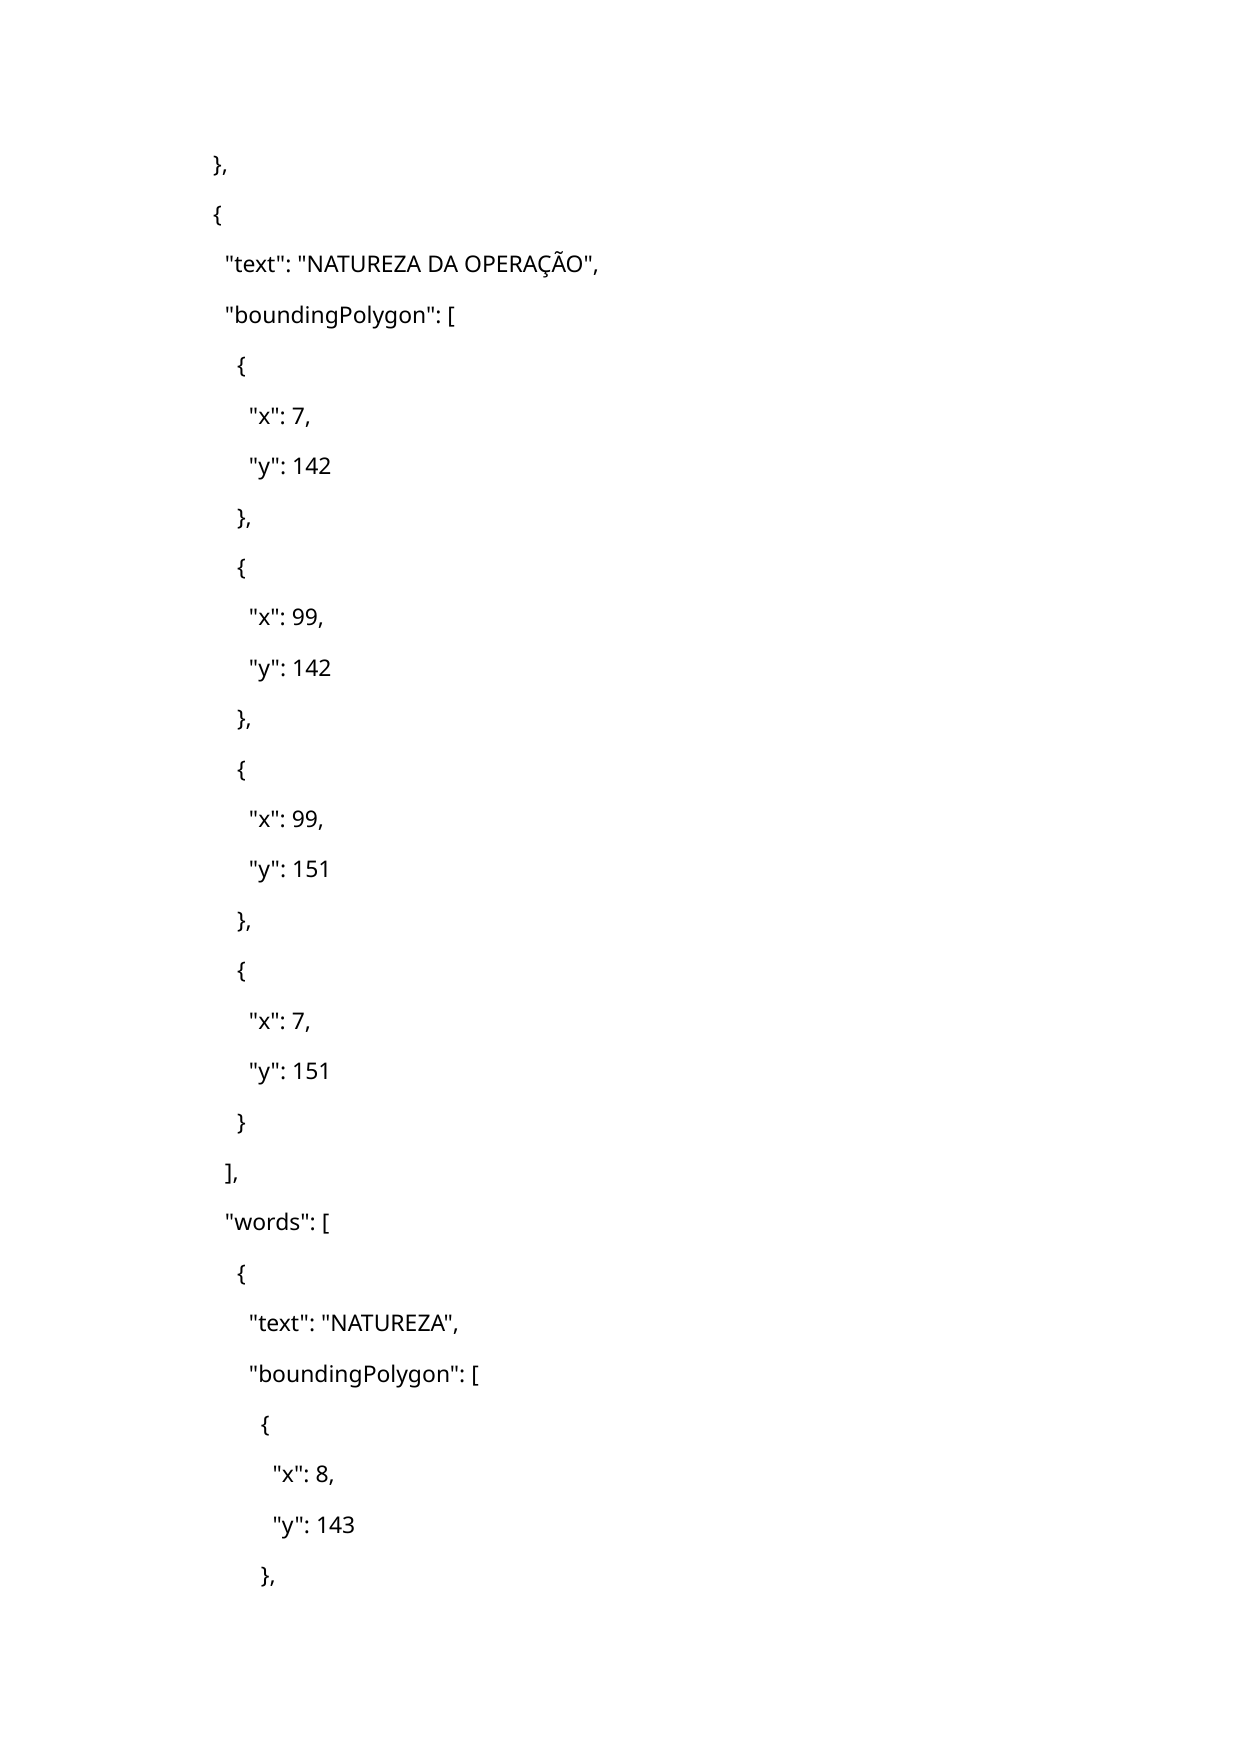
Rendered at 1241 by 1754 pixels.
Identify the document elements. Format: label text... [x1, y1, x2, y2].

text "y": 143 [177, 1509, 1063, 1540]
text "x": 99, [177, 803, 1063, 834]
text "x": 99, [177, 601, 1063, 633]
text "boundingPolygon": [ [177, 1358, 1063, 1389]
text }, [177, 148, 1063, 179]
text { [177, 1257, 1063, 1288]
text ], [177, 1156, 1063, 1187]
text { [177, 198, 1063, 229]
text "x": 8, [177, 1458, 1063, 1490]
text { [177, 753, 1063, 784]
text "y": 151 [177, 1055, 1063, 1086]
text { [177, 1408, 1063, 1439]
text { [177, 954, 1063, 986]
text }, [177, 501, 1063, 532]
text }, [177, 702, 1063, 733]
text { [177, 551, 1063, 582]
text "x": 7, [177, 400, 1063, 431]
text }, [177, 1559, 1063, 1591]
text "text": "NATUREZA DA OPERAÇÃO", [177, 248, 1063, 280]
text "boundingPolygon": [ [177, 299, 1063, 330]
text { [177, 349, 1063, 381]
text "y": 142 [177, 652, 1063, 683]
text "y": 142 [177, 450, 1063, 481]
text } [177, 1106, 1063, 1137]
text "text": "NATUREZA", [177, 1307, 1063, 1338]
text "words": [ [177, 1206, 1063, 1238]
text }, [177, 904, 1063, 935]
text "y": 151 [177, 853, 1063, 885]
text "x": 7, [177, 1005, 1063, 1036]
